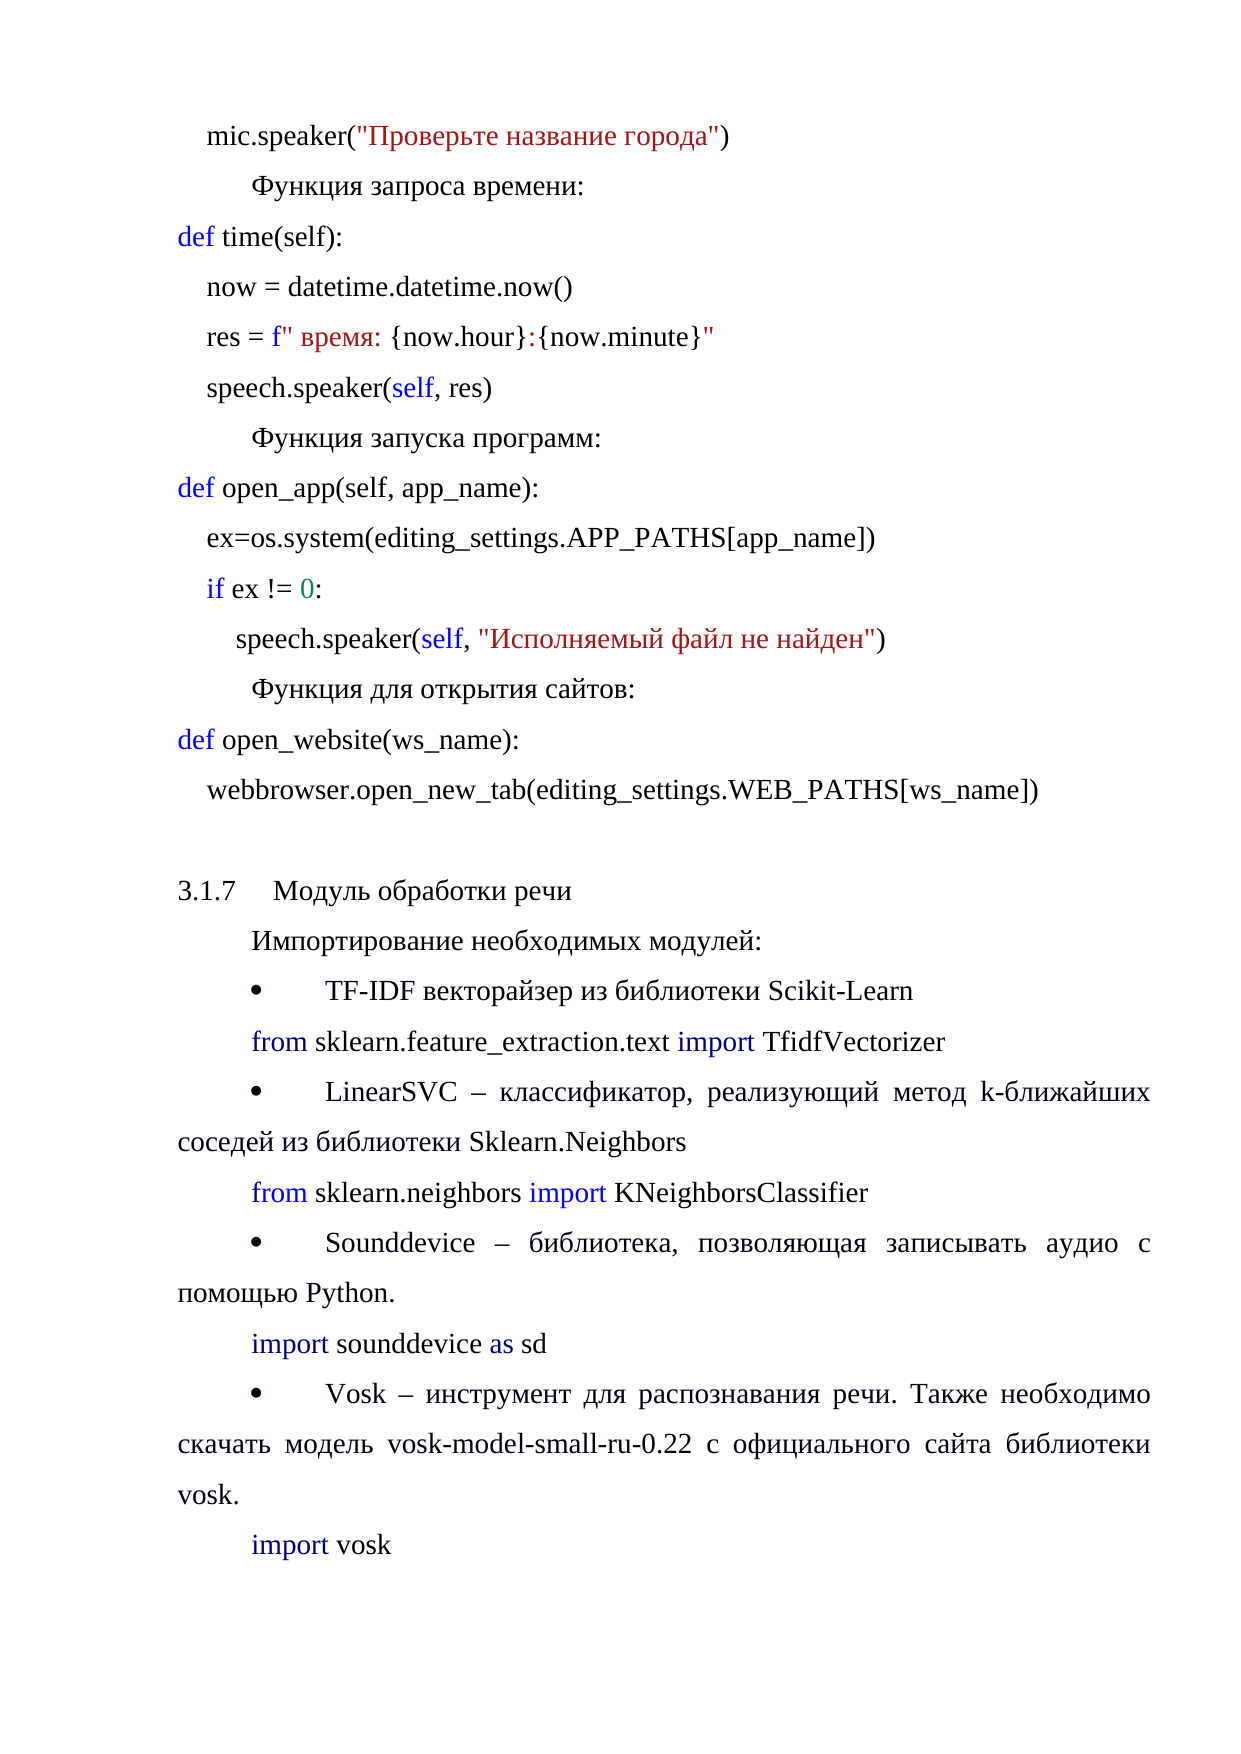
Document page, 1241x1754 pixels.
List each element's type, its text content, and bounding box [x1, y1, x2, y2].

text from sklearn.neighbors import KNeighborsClassifier [177, 1175, 1152, 1208]
list TF-IDF векторайзер из библиотеки Scikit-Learn [177, 973, 1152, 1007]
text import sounddevice as sd [177, 1326, 1152, 1359]
list Vosk – инструмент для распознавания речи. Также необходимо скачать модель vosk-model-small-ru-0.22 с официального сайта библиотеки vosk. [177, 1376, 1152, 1511]
list Модуль обработки речи [177, 873, 1152, 906]
text if ex != 0: [177, 571, 1152, 604]
text def open_website(ws_name): [177, 722, 1152, 755]
text speech.speaker(self, res) [177, 370, 1152, 403]
text import vosk [177, 1527, 1152, 1561]
text def time(self): [177, 219, 1152, 252]
text res = f" время: {now.hour}:{now.minute}" [177, 319, 1152, 353]
text Функция для открытия сайтов: [177, 672, 1152, 705]
text webbrowser.open_new_tab(editing_settings.WEB_PATHS[ws_name]) [177, 772, 1152, 806]
text speech.speaker(self, "Исполняемый файл не найден") [177, 621, 1152, 655]
list Sounddevice – библиотека, позволяющая записывать аудио с помощью Python. [177, 1225, 1152, 1309]
text ex=os.system(editing_settings.APP_PATHS[app_name]) [177, 521, 1152, 554]
list LinearSVC – классификатор, реализующий метод k-ближайших соседей из библиотеки Sklearn.Neighbors [177, 1074, 1152, 1158]
text Функция запроса времени: [177, 168, 1152, 202]
text def open_app(self, app_name): [177, 470, 1152, 504]
text Импортирование необходимых модулей: [177, 923, 1152, 957]
text now = datetime.datetime.now() [177, 269, 1152, 303]
text mic.speaker("Проверьте название города") [177, 118, 1152, 152]
text from sklearn.feature_extraction.text import TfidfVectorizer [177, 1024, 1152, 1057]
text Функция запуска программ: [177, 420, 1152, 453]
